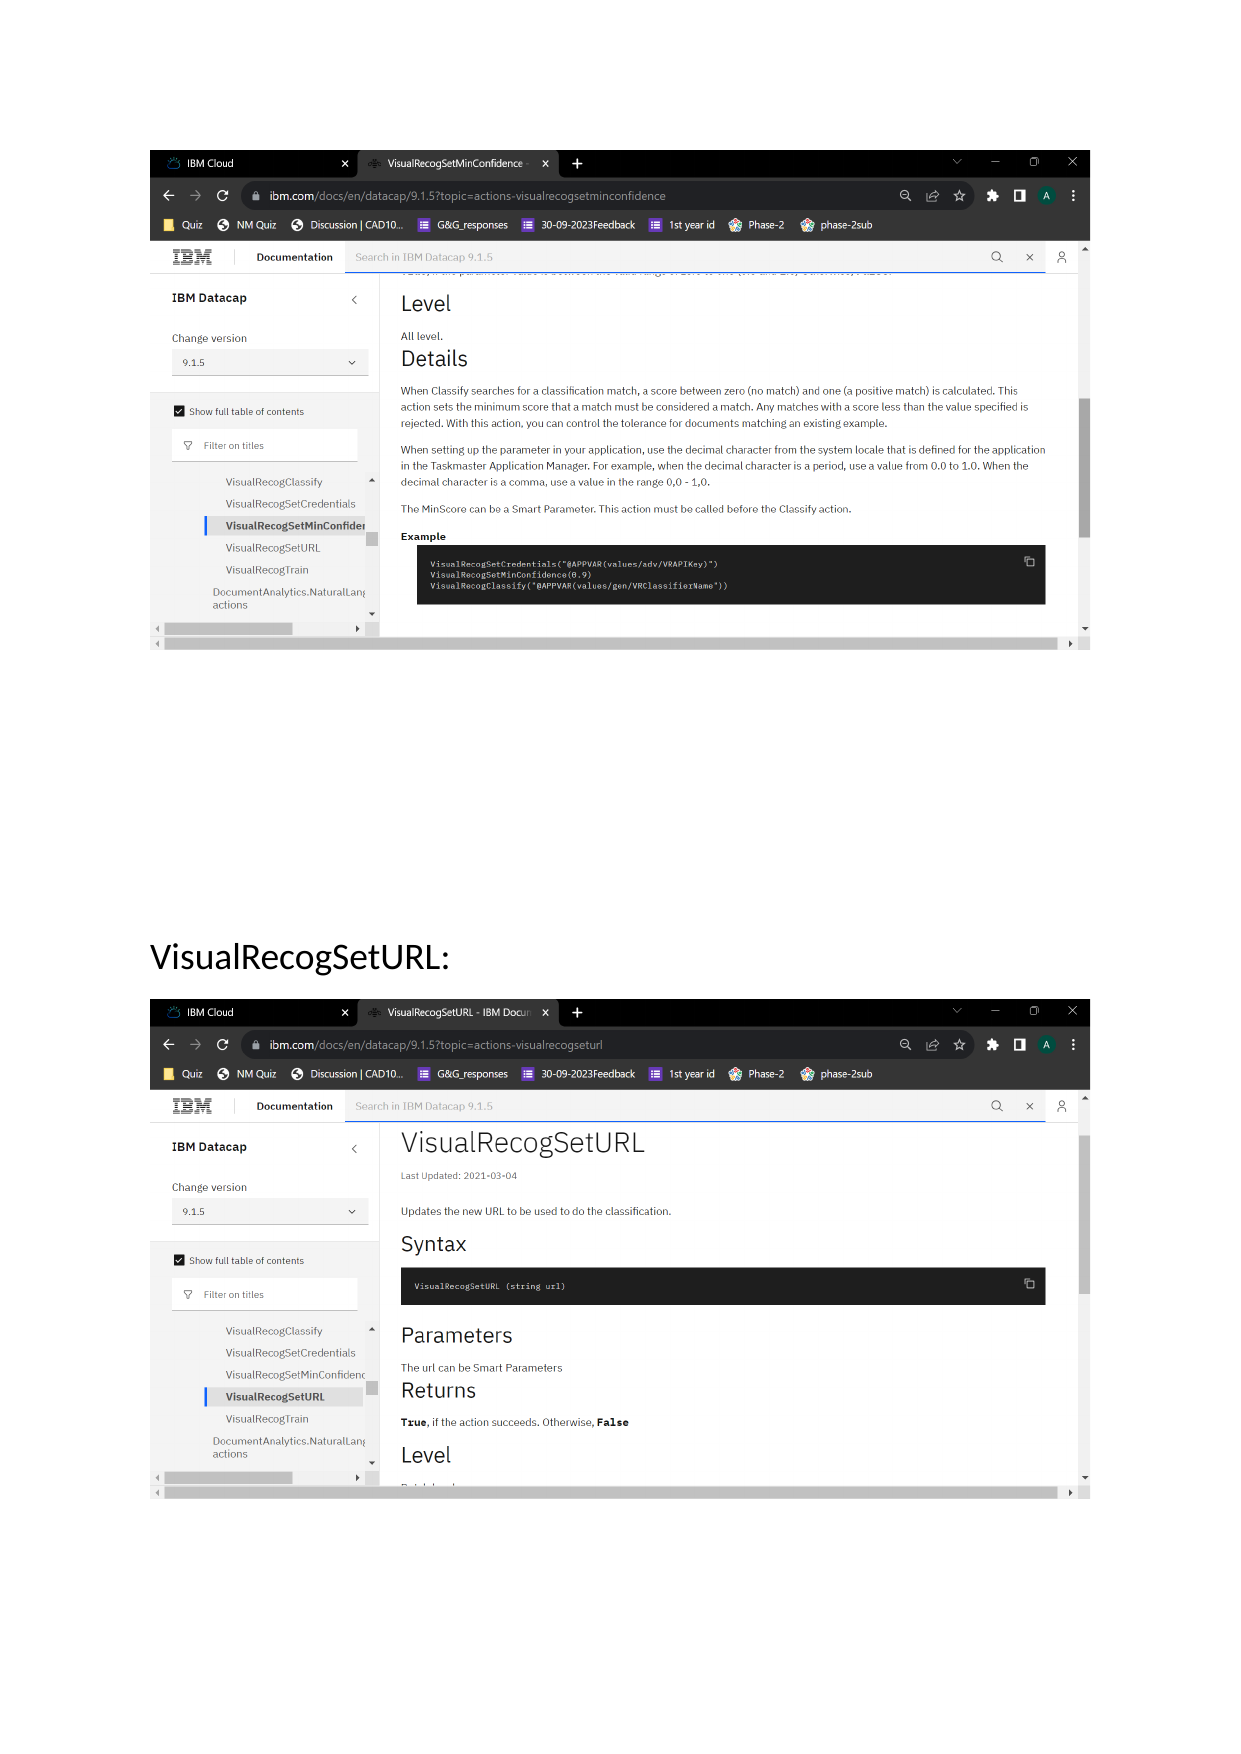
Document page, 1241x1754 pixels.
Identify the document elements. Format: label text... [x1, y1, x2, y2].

text VisualRecogSetURL: [150, 933, 1090, 979]
picture [150, 999, 1091, 1499]
picture [150, 150, 1091, 650]
